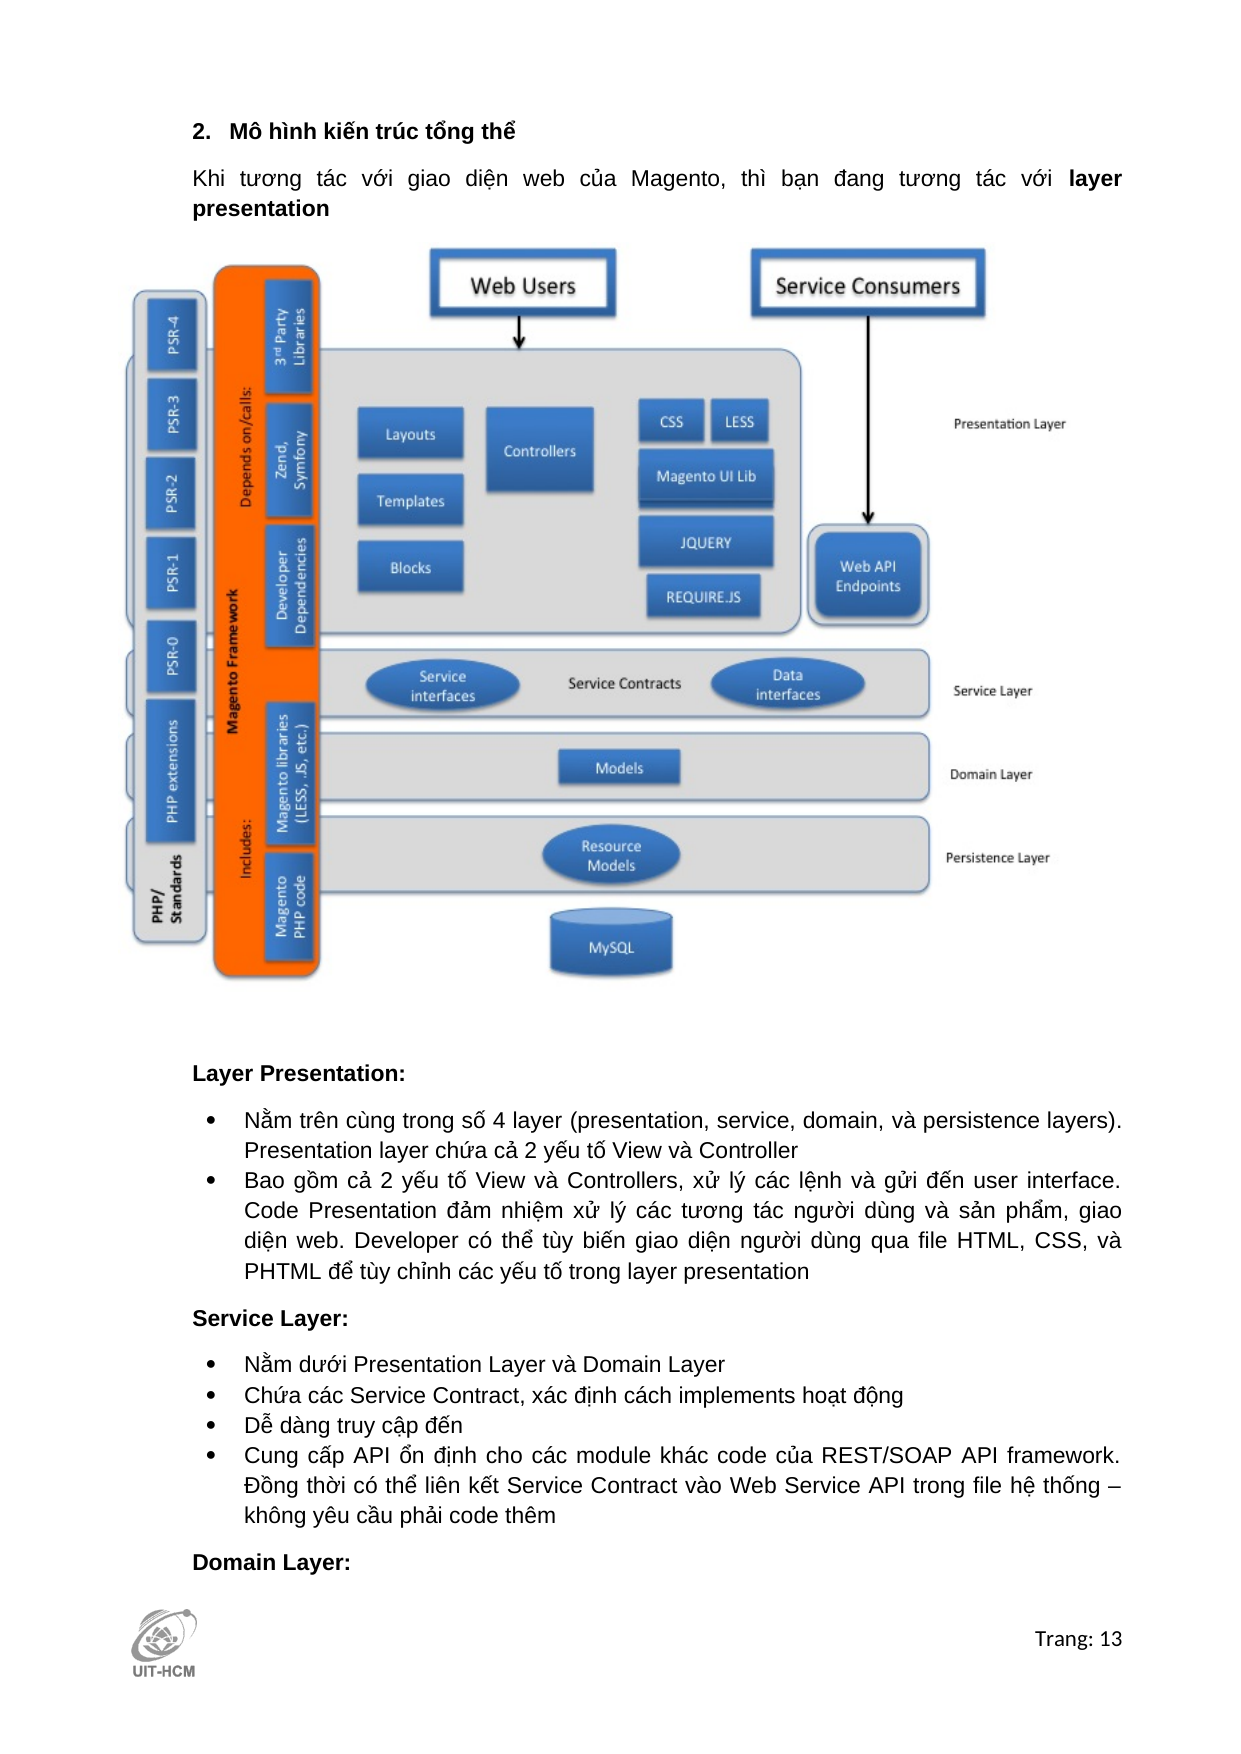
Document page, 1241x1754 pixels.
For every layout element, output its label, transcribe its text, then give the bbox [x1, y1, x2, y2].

text Service Layer: [192, 1304, 1122, 1331]
text Khi tương tác với giao diện web của Magento, thì bạn đang tương tác với layer presentation [192, 165, 1122, 222]
text Layer Presentation: [192, 1060, 1122, 1086]
picture [118, 242, 1081, 992]
list Nằm dưới Presentation Layer và Domain Layer [207, 1351, 1122, 1378]
list Bao gồm cả 2 yếu tố View và Controllers, xử lý các lệnh và gửi đến user interface. Code Presentation đảm nhiệm xử lý các tương tác người dùng và sản phẩm, giao diện web. Developer có thể tùy biến giao diện người dùng qua file HTML, CSS, và PHTML để tùy chỉnh các yếu tố trong layer presentation [207, 1167, 1122, 1284]
list Chứa các Service Contract, xác định cách implements hoạt động [207, 1382, 1122, 1408]
list Mô hình kiến trúc tổng thể [192, 118, 1122, 144]
list Dễ dàng truy cập đến [207, 1412, 1122, 1438]
list Cung cấp API ổn định cho các module khác code của REST/SOAP API framework. Đồng thời có thể liên kết Service Contract vào Web Service API trong file hệ thống – không yêu cầu phải code thêm [207, 1442, 1122, 1529]
text Domain Layer: [192, 1549, 1122, 1576]
list Nằm trên cùng trong số 4 layer (presentation, service, domain, và persistence layers). Presentation layer chứa cả 2 yếu tố View và Controller [207, 1107, 1122, 1163]
picture [118, 1607, 210, 1681]
